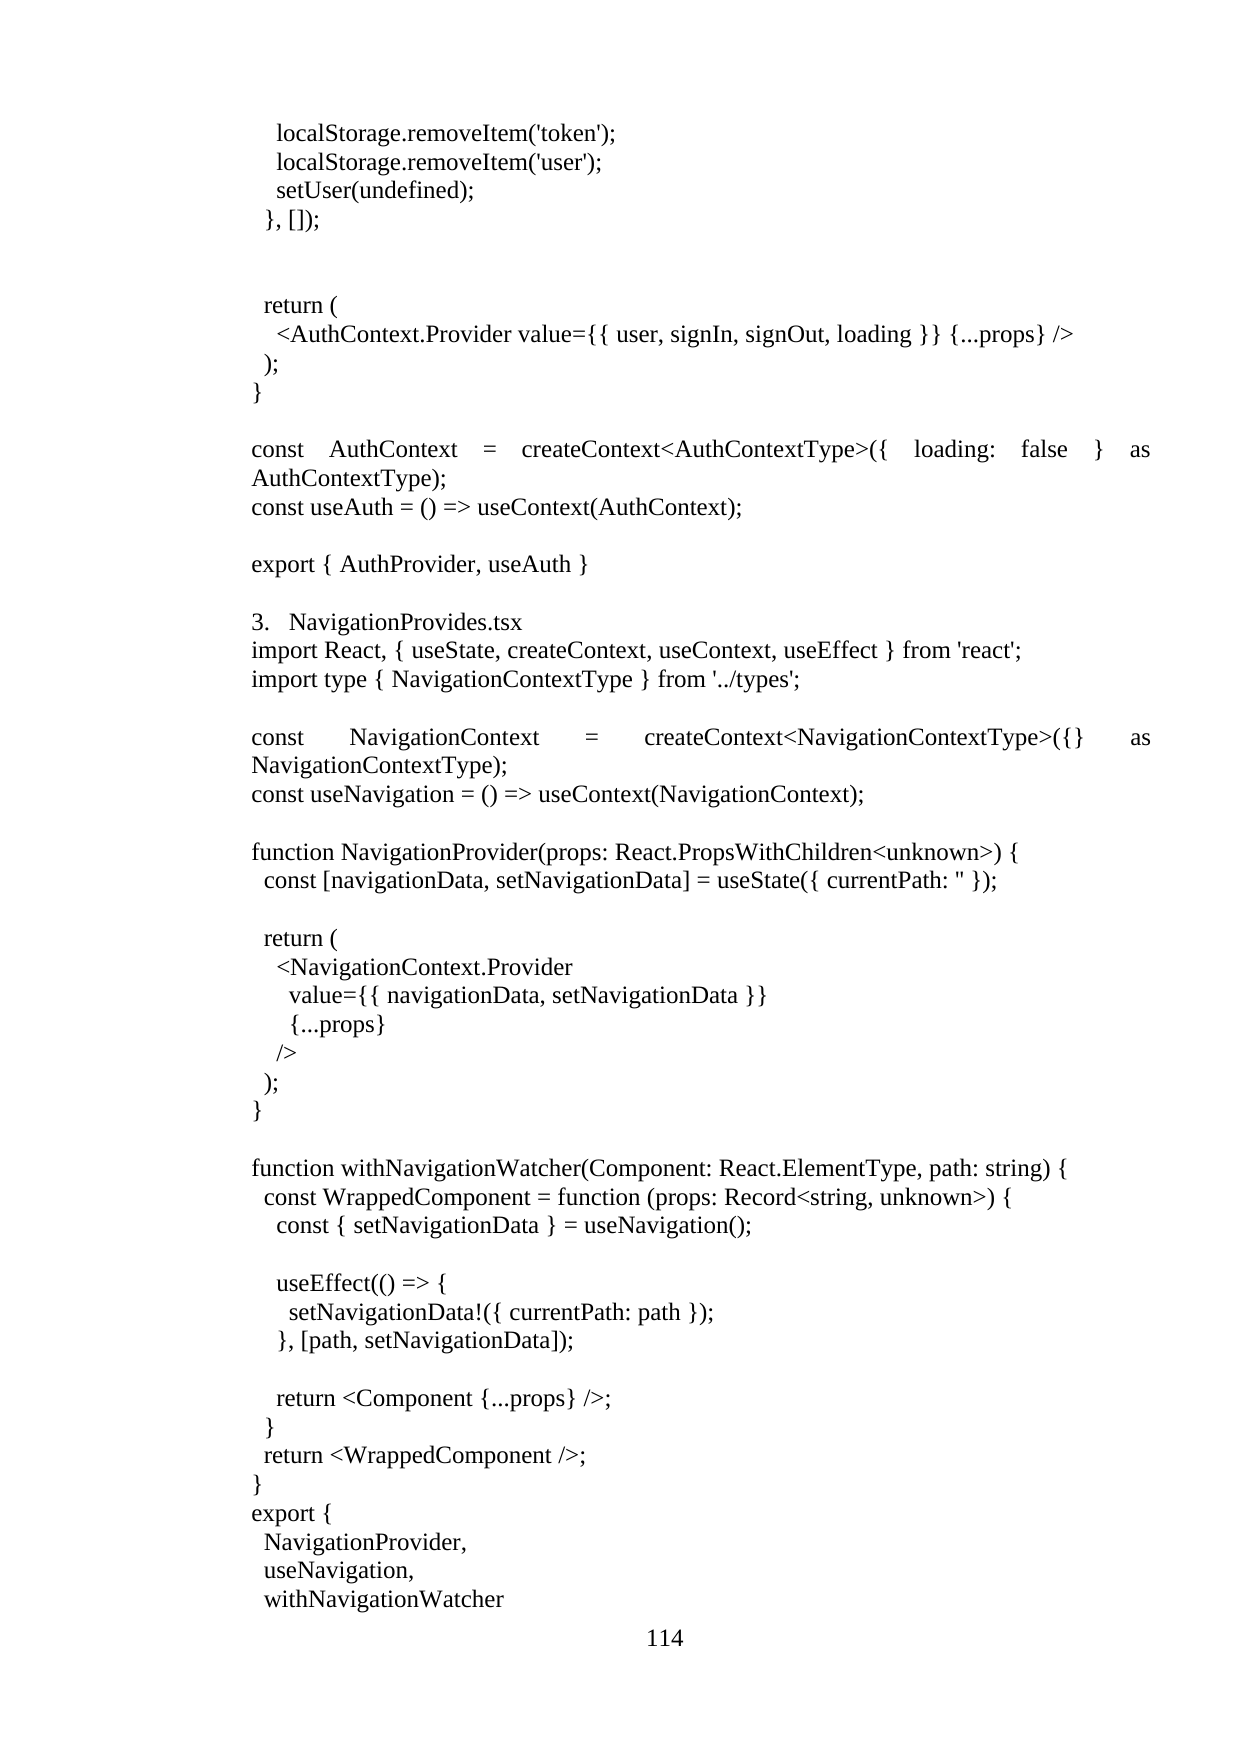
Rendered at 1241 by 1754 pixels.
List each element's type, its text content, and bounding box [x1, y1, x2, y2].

text localStorage.removeItem('user'); [251, 147, 1152, 176]
text const WrappedComponent = function (props: Record<string, unknown>) { [251, 1182, 1152, 1211]
text <NavigationContext.Provider [251, 952, 1152, 981]
text return ( [251, 923, 1152, 952]
text const useAuth = () => useContext(AuthContext); [251, 492, 1152, 521]
text }, [path, setNavigationData]); [251, 1326, 1152, 1354]
text withNavigationWatcher [251, 1584, 1152, 1613]
text } [251, 377, 1152, 406]
text }, []); [251, 204, 1152, 233]
text ); [251, 348, 1152, 377]
text import React, { useState, createContext, useContext, useEffect } from 'react'; [251, 636, 1152, 664]
text } [251, 1412, 1152, 1441]
text function withNavigationWatcher(Component: React.ElementType, path: string) { [251, 1153, 1152, 1182]
text export { AuthProvider, useAuth } [251, 549, 1152, 578]
text return ( [251, 291, 1152, 319]
text <AuthContext.Provider value={{ user, signIn, signOut, loading }} {...props} /> [251, 319, 1152, 348]
list NavigationProvides.tsx [251, 607, 1152, 636]
text export { [251, 1498, 1152, 1527]
text value={{ navigationData, setNavigationData }} [251, 981, 1152, 1009]
text ); [251, 1067, 1152, 1096]
text localStorage.removeItem('token'); [251, 118, 1152, 147]
text useEffect(() => { [251, 1268, 1152, 1297]
text function NavigationProvider(props: React.PropsWithChildren<unknown>) { [251, 837, 1152, 866]
text const NavigationContext = createContext<NavigationContextType>({} as NavigationContextType); [251, 722, 1152, 779]
text NavigationProvider, [251, 1527, 1152, 1556]
text const { setNavigationData } = useNavigation(); [251, 1211, 1152, 1239]
text {...props} [251, 1009, 1152, 1038]
text setUser(undefined); [251, 176, 1152, 204]
text setNavigationData!({ currentPath: path }); [251, 1297, 1152, 1326]
text return <Component {...props} />; [251, 1383, 1152, 1412]
text return <WrappedComponent />; [251, 1441, 1152, 1469]
text const AuthContext = createContext<AuthContextType>({ loading: false } as AuthContextType); [251, 434, 1152, 492]
text } [251, 1096, 1152, 1124]
text const [navigationData, setNavigationData] = useState({ currentPath: '' }); [251, 866, 1152, 894]
text useNavigation, [251, 1556, 1152, 1584]
text const useNavigation = () => useContext(NavigationContext); [251, 779, 1152, 808]
text } [251, 1469, 1152, 1498]
text /> [251, 1038, 1152, 1067]
text import type { NavigationContextType } from '../types'; [251, 664, 1152, 693]
